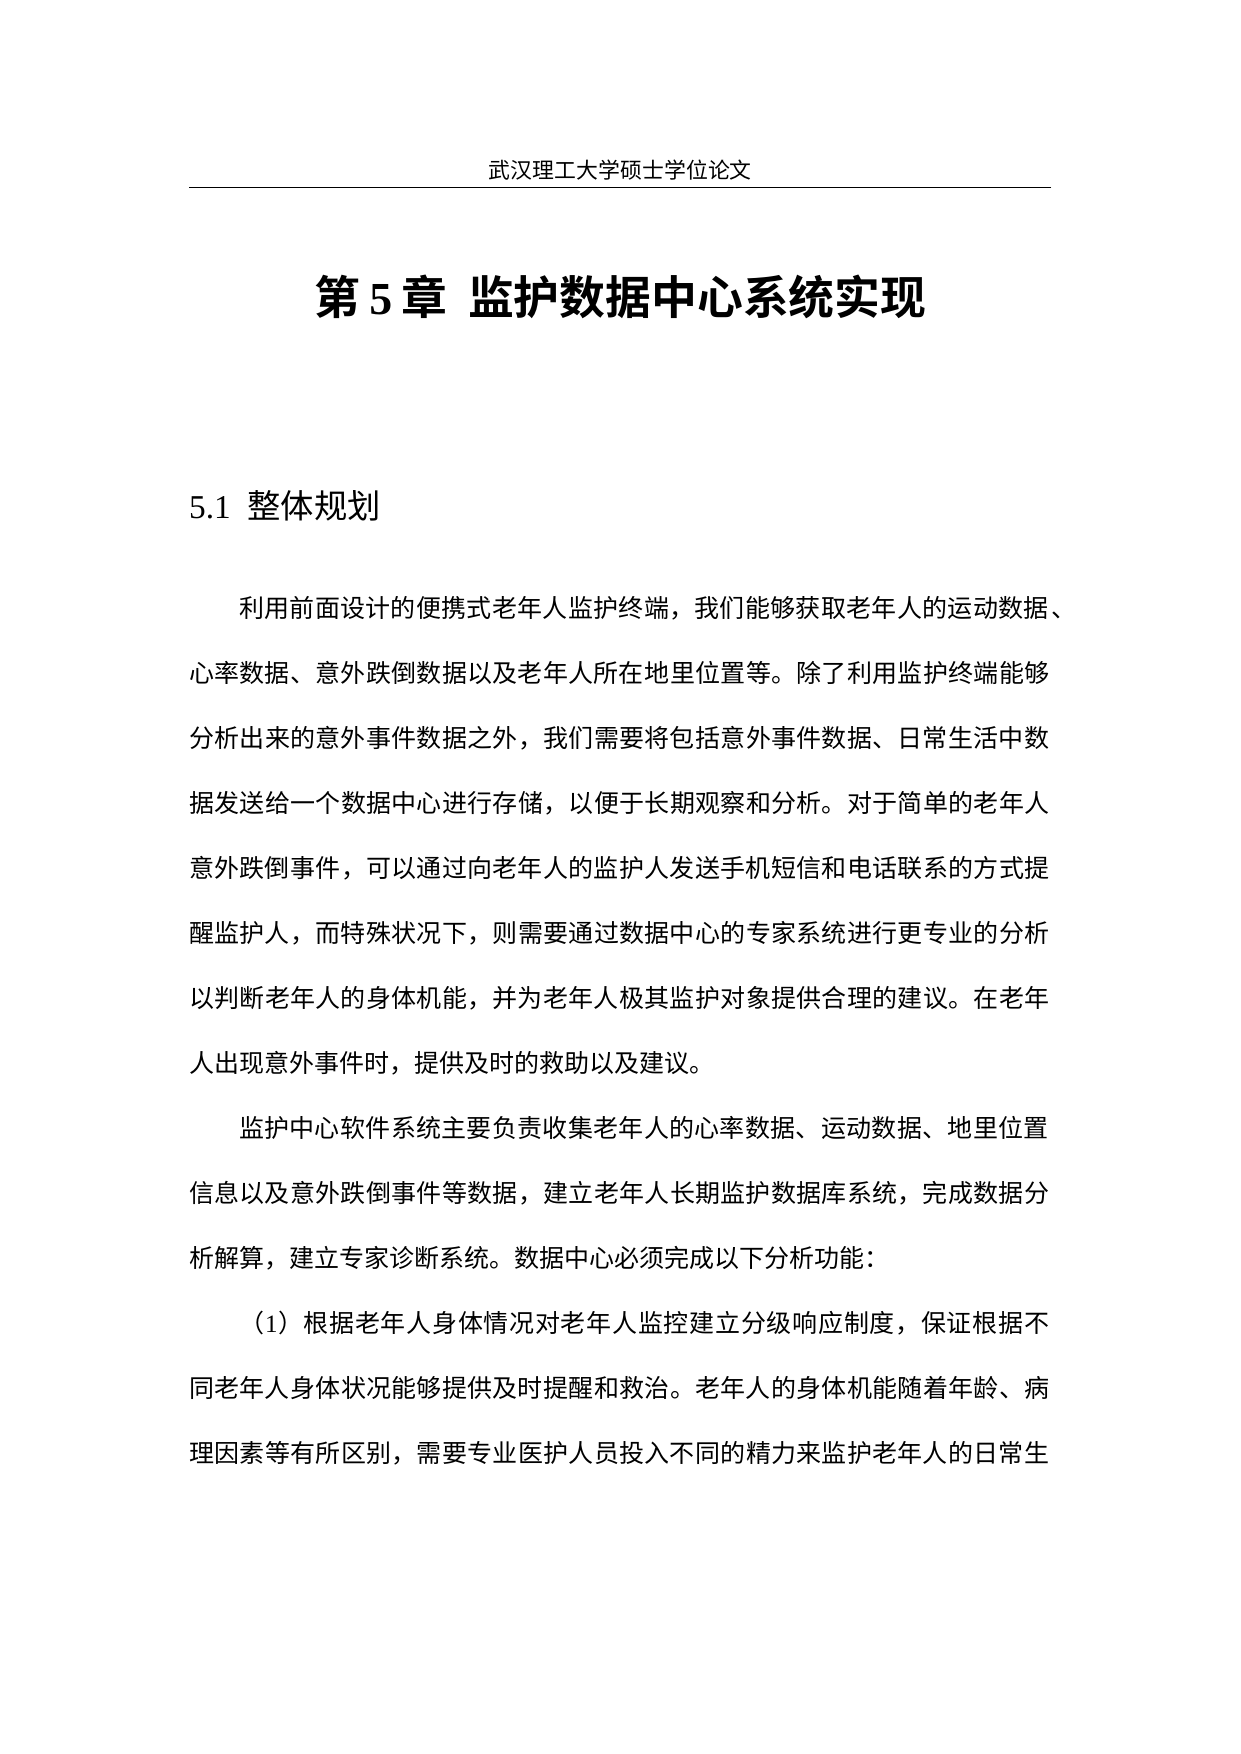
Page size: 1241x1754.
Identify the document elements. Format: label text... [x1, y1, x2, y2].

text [189, 1289, 1051, 1484]
subtitle 第5章 监护数据中心系统实现 [189, 246, 1051, 344]
text 利用前面设计的便携式老年人监护终端，我们能够获取老年人的运动数据、心率数据、意外跌倒数据以及老年人所在地里位置等。除了利用监护终端能够分析出来的意外事件数据之外，我们需要将包括意外事件数据、日常生活中数据发送给一个数据中心进行存储，以便于长期观察和分析。对于简单的老年人意外跌倒事件，可以通过向老年人的监护人发送手机短信和电话联系的方式提醒监护人，而特殊状况下，则需要通过数据中心的专家系统进行更专业的分析，以判断老年人的身体机能，并为老年人极其监护对象提供合理的建议。在老年人出现意外事件时，提供及时的救助以及建议。 [189, 574, 1051, 1094]
list 5.1 整体规划 [189, 472, 1051, 537]
text 监护中心软件系统主要负责收集老年人的心率数据、运动数据、地里位置信息以及意外跌倒事件等数据，建立老年人长期监护数据库系统，完成数据分析解算，建立专家诊断系统。数据中心必须完成以下分析功能： [189, 1094, 1051, 1289]
